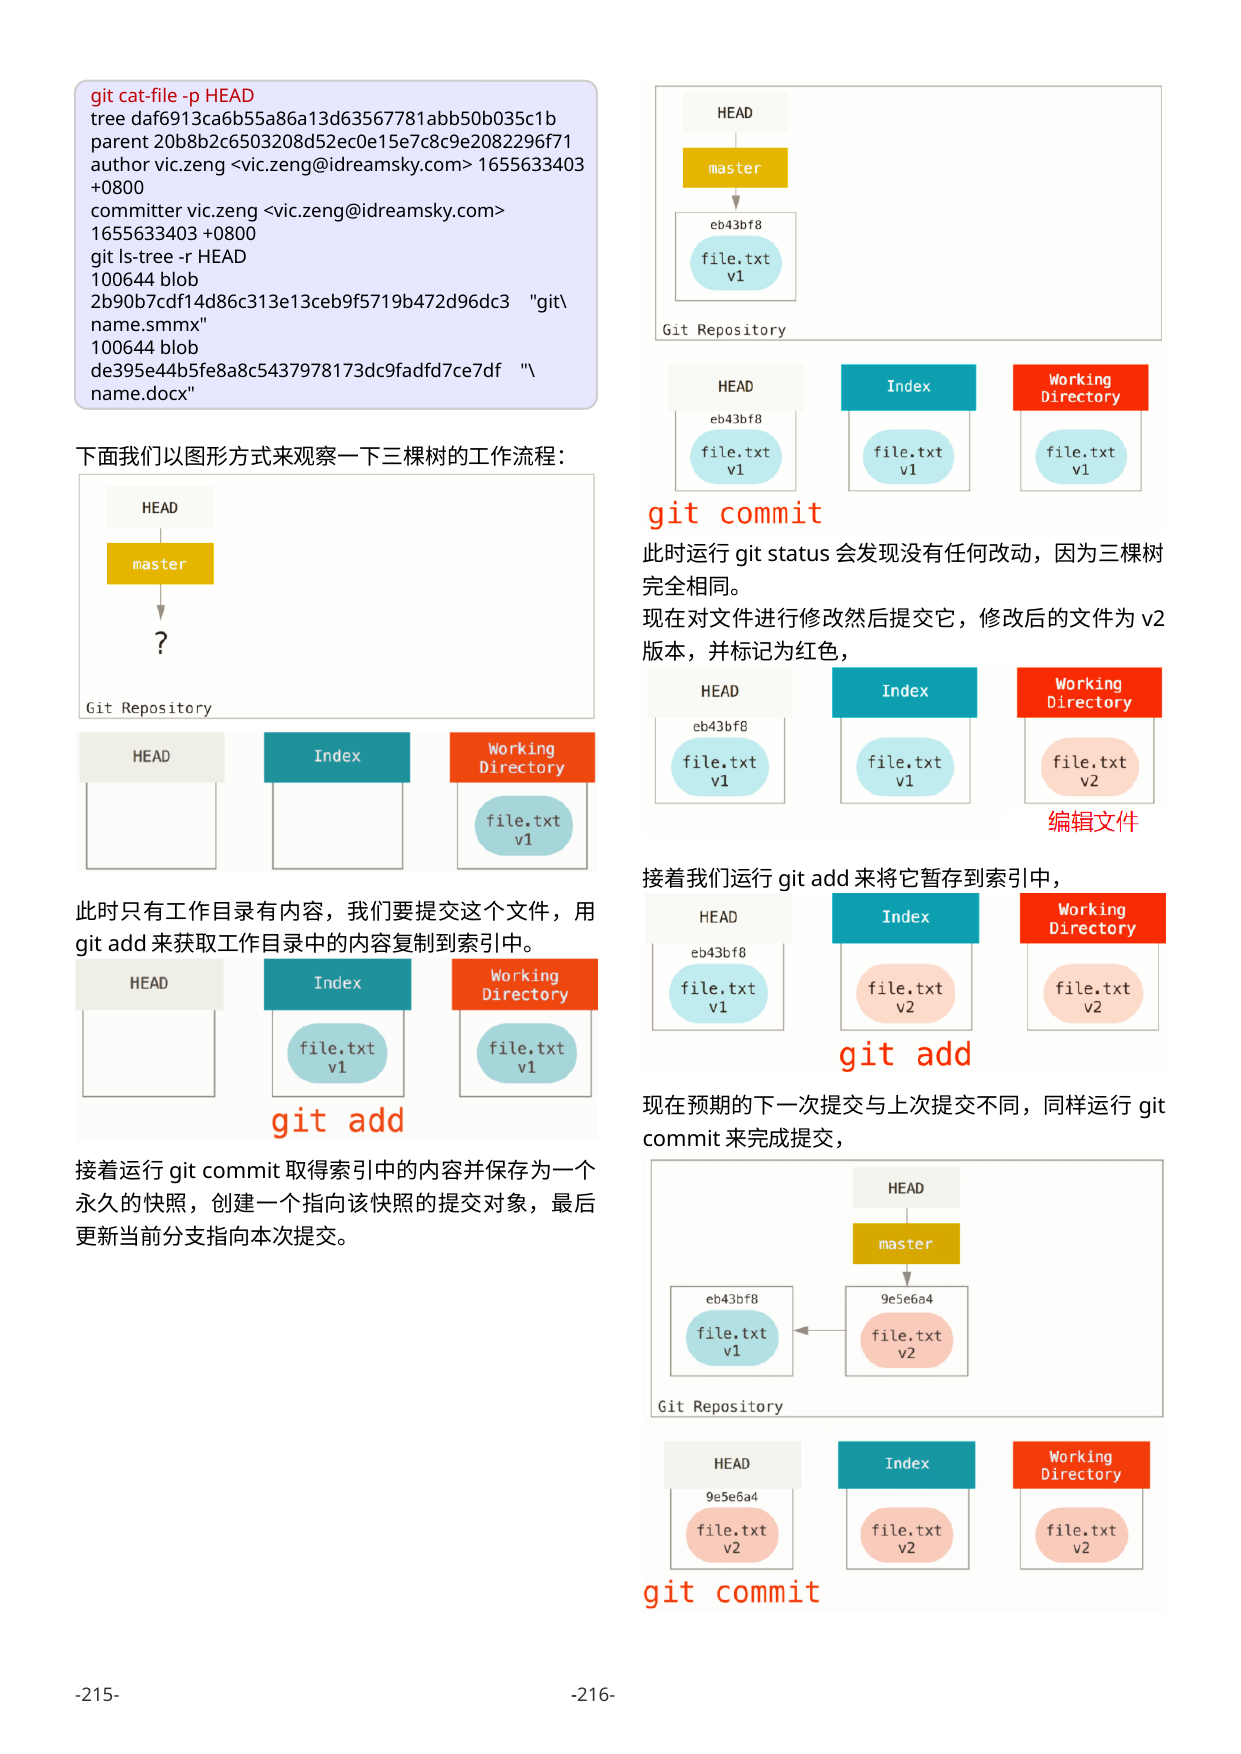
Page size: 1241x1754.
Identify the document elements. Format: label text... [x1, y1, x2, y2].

picture [75, 470, 598, 722]
text 接着我们运行git add来将它暂存到索引中， [642, 861, 1165, 893]
text 现在预期的下一次提交与上次提交不同，同样运行git commit来完成提交， [642, 1088, 1165, 1153]
text 下面我们以图形方式来观察一下三棵树的工作流程： [75, 438, 598, 470]
picture [642, 80, 1166, 534]
text 接着运行git commit取得索引中的内容并保存为一个永久的快照，创建一个指向该快照的提交对象，最后更新当前分支指向本次提交。 [75, 1153, 598, 1251]
picture [642, 665, 1166, 837]
text 现在对文件进行修改然后提交它，修改后的文件为v2版本，并标记为红色， [642, 601, 1165, 665]
picture [75, 730, 598, 873]
picture [642, 893, 1166, 1075]
picture [75, 958, 598, 1141]
text 此时只有工作目录有内容，我们要提交这个文件，用git add来获取工作目录中的内容复制到索引中。 [75, 893, 598, 958]
text 此时运行git status会发现没有任何改动，因为三棵树完全相同。 [642, 536, 1165, 601]
picture [642, 1153, 1166, 1613]
